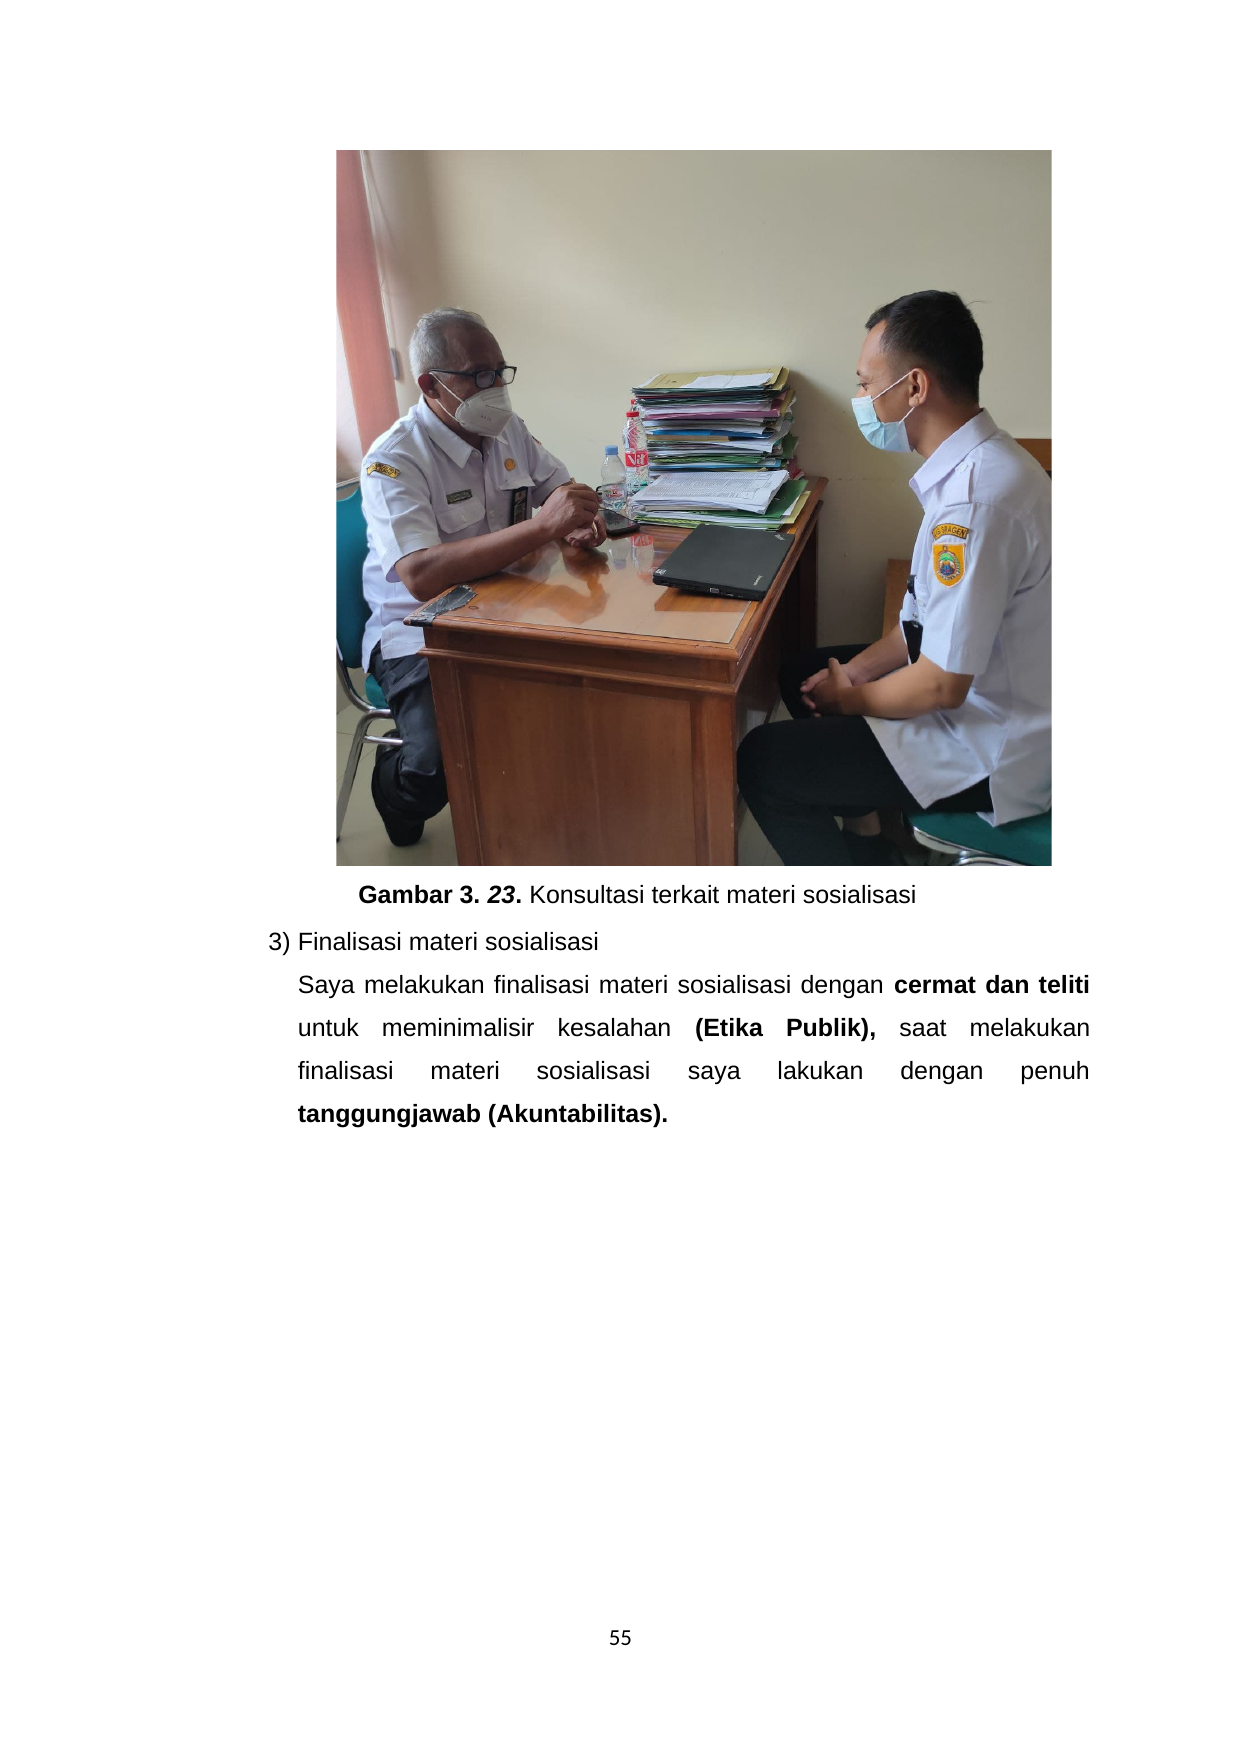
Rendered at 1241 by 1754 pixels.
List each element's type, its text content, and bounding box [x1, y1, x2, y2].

picture [336, 150, 1052, 866]
subtitle Finalisasi materi sosialisasi [268, 927, 1090, 956]
text Saya melakukan finalisasi materi sosialisasi dengan cermat dan teliti untuk meminimalisir kesalahan (Etika Publik), saat melakukan finalisasi materi sosialisasi saya lakukan dengan penuh tanggungjawab (Akuntabilitas). [298, 970, 1090, 1128]
text Gambar 3. 23. Konsultasi terkait materi sosialisasi [184, 879, 1090, 908]
